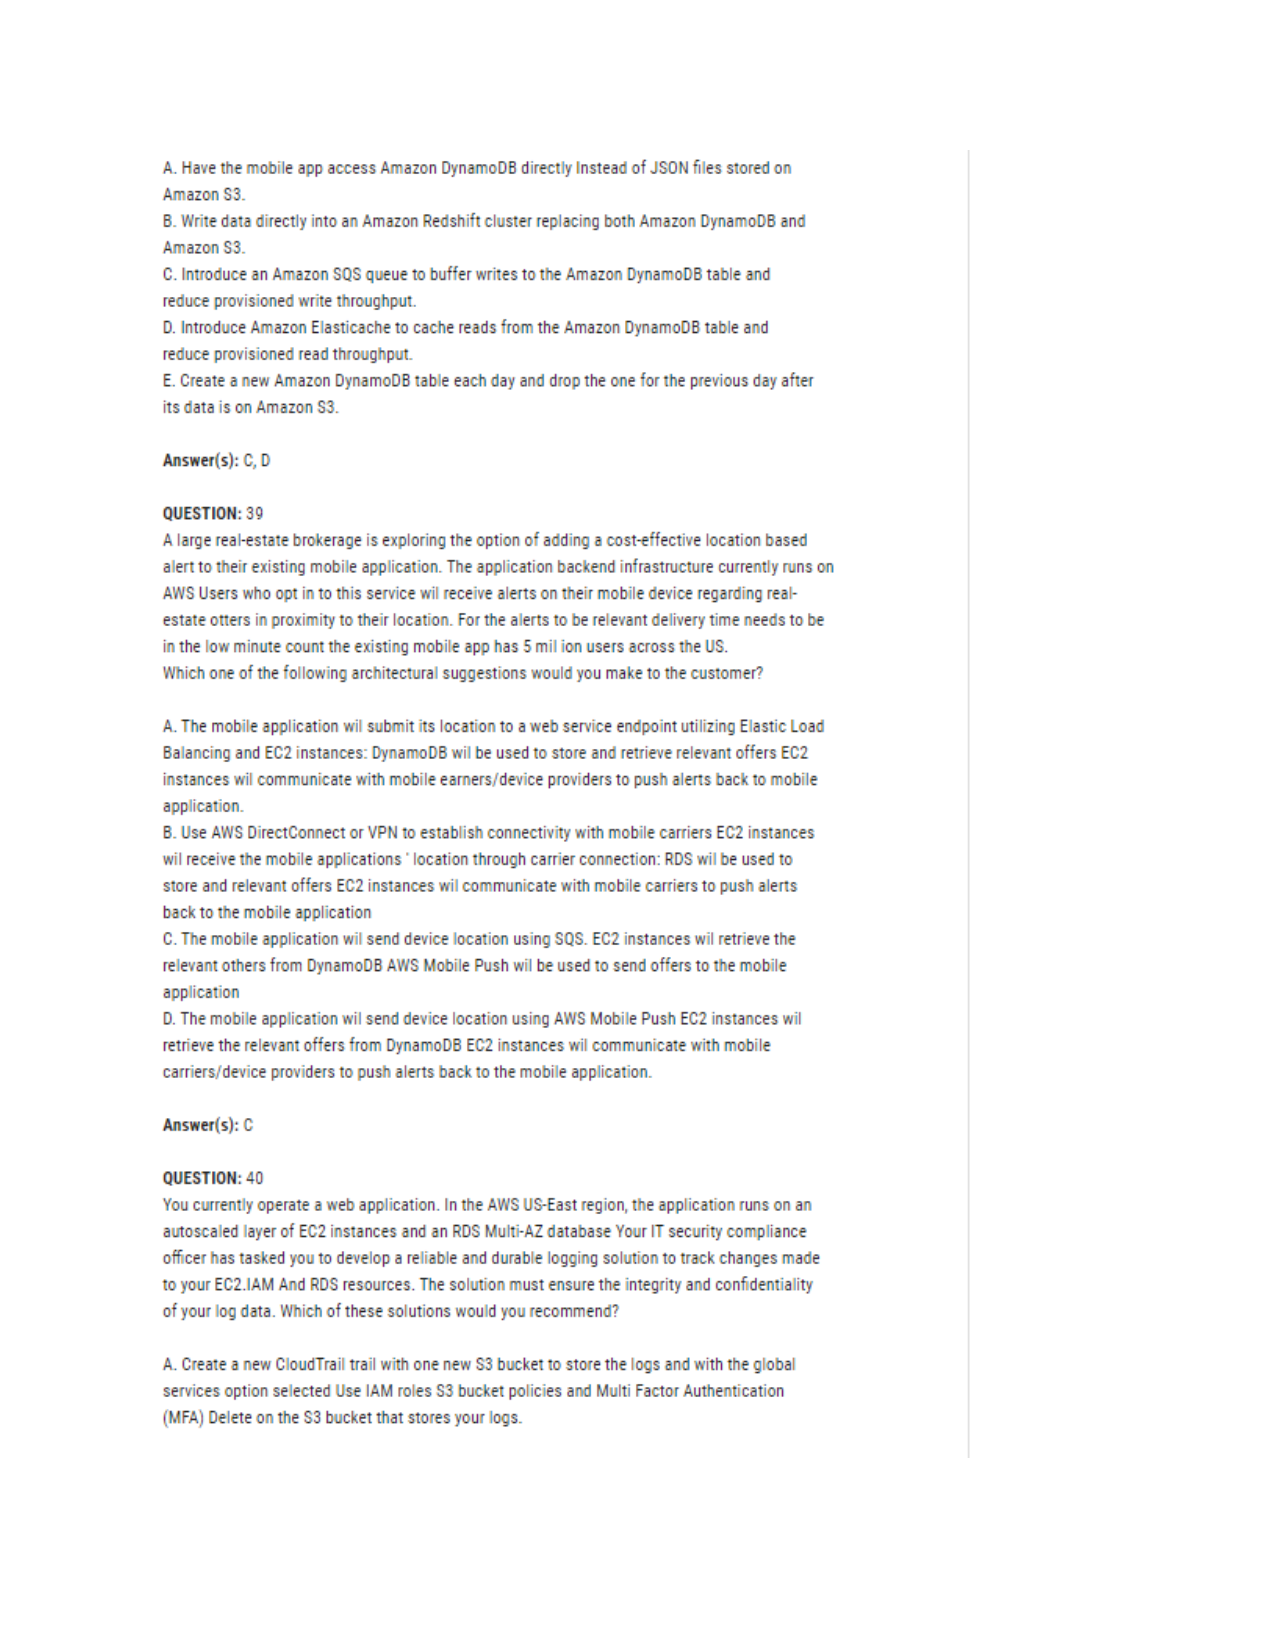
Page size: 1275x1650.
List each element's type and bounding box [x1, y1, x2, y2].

picture [150, 150, 976, 1458]
